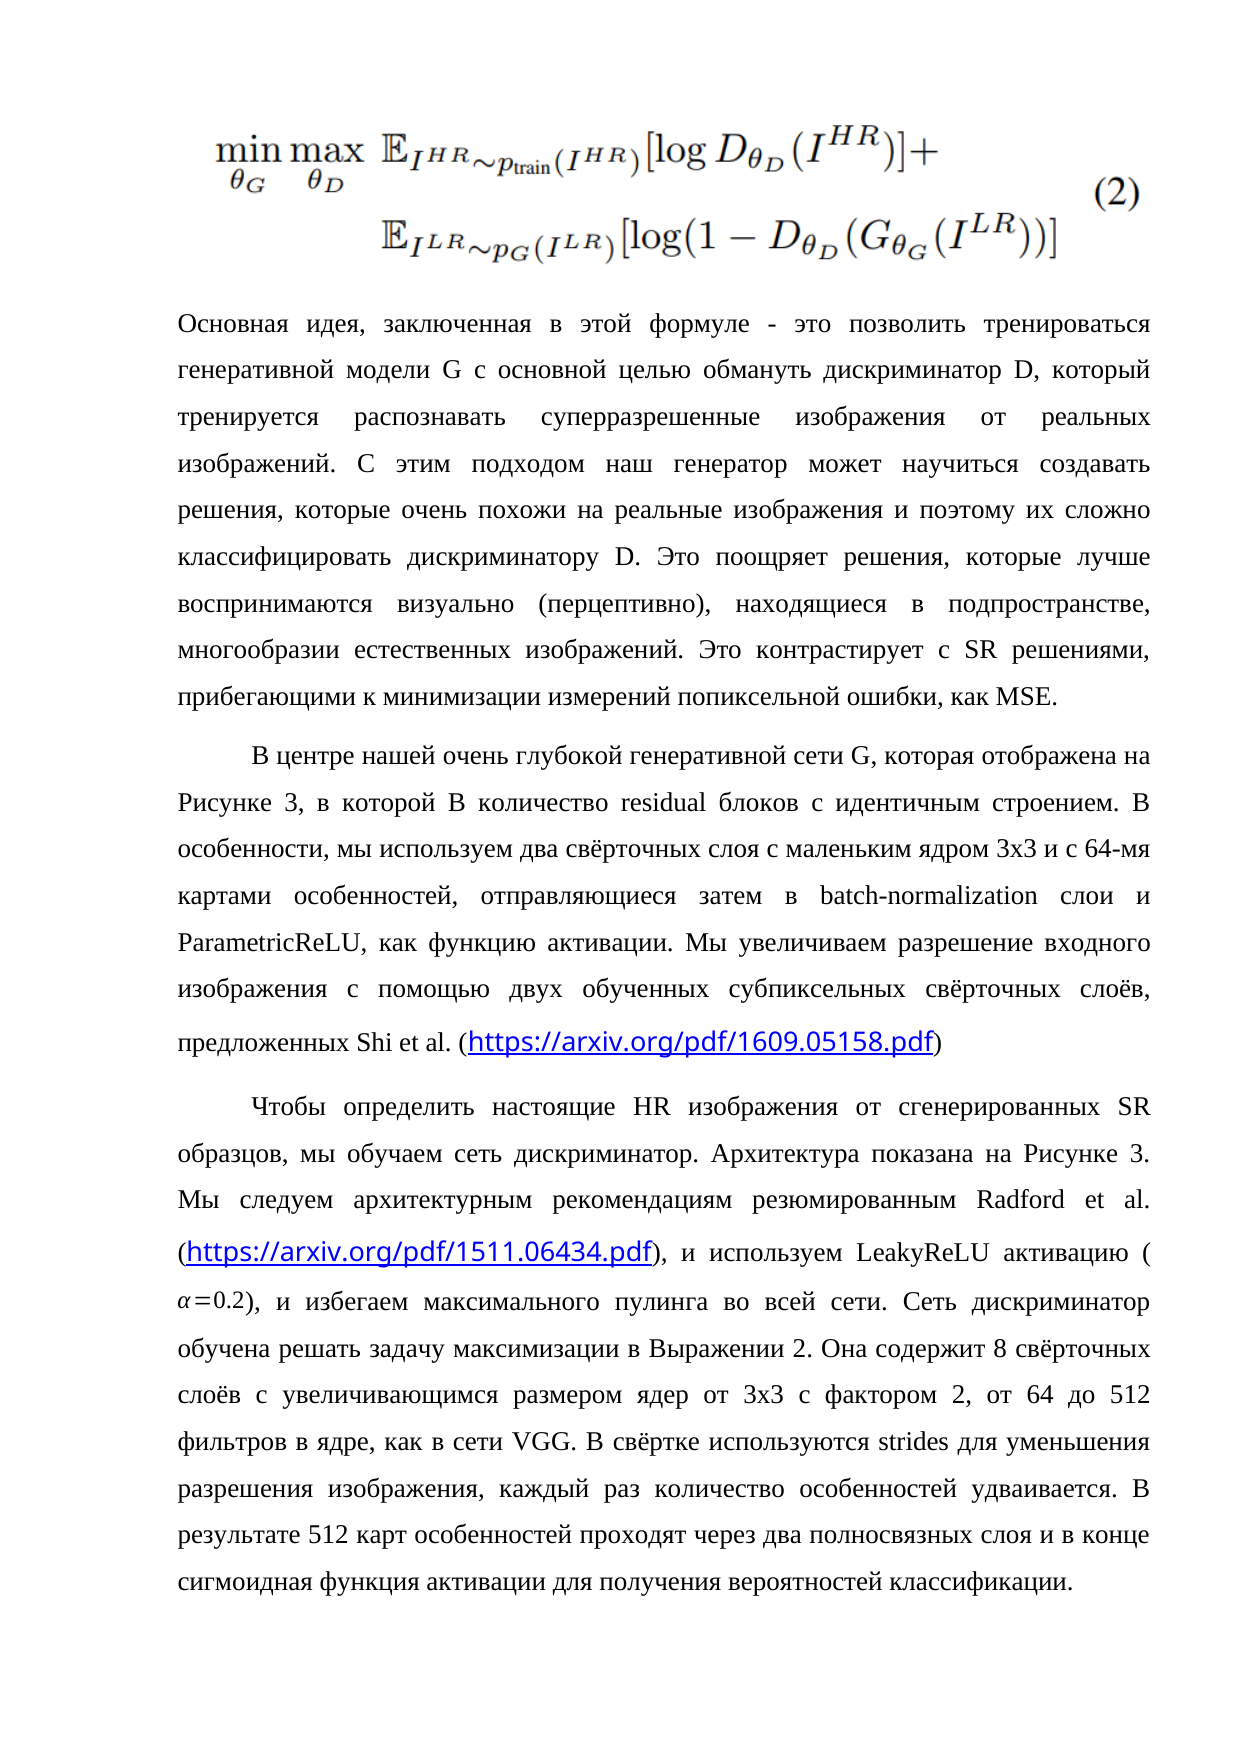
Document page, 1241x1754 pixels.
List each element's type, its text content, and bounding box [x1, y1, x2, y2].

text Основная идея, заключенная в этой формуле - это позволить тренироваться генеративной модели G с основной целью обмануть дискриминатор D, который тренируется распознавать суперразрешенные изображения от реальных изображений. С этим подходом наш генератор может научиться создавать решения, которые очень похожи на реальные изображения и поэтому их сложно классифицировать дискриминатору D. Это поощряет решения, которые лучше воспринимаются визуально (перцептивно), находящиеся в подпространстве, многообразии естественных изображений. Это контрастирует с SR решениями, прибегающими к минимизации измерений попиксельной ошибки, как MSE. [177, 307, 1152, 711]
text Чтобы определить настоящие HR изображения от сгенерированных SR образцов, мы обучаем сеть дискриминатор. Архитектура показана на Рисунке 3. Мы следуем архитектурным рекомендациям резюмированным Radford et al. (https://arxiv.org/pdf/1511.06434.pdf), и используем LeakyReLU активацию (), и избегаем максимального пулинга во всей сети. Сеть дискриминатор обучена решать задачу максимизации в Выражении 2. Она содержит 8 свёрточных слоёв с увеличивающимся размером ядер от 3х3 с фактором 2, от 64 до 512 фильтров в ядре, как в сети VGG. В свёртке используются strides для уменьшения разрешения изображения, каждый раз количество особенностей удваивается. В результате 512 карт особенностей проходят через два полносвязных слоя и в конце сигмоидная функция активации для получения вероятностей классификации. [177, 1090, 1152, 1596]
picture [177, 118, 1152, 280]
text В центре нашей очень глубокой генеративной сети G, которая отображена на Рисунке 3, в которой B количество residual блоков с идентичным строением. В особенности, мы используем два свёрточных слоя с маленьким ядром 3х3 и с 64-мя картами особенностей, отправляющиеся затем в batch-normalization слои и ParametricReLU, как функцию активации. Мы увеличиваем разрешение входного изображения с помощью двух обученных субпиксельных свёрточных слоёв, предложенных Shi et al. (https://arxiv.org/pdf/1609.05158.pdf) [177, 739, 1152, 1059]
